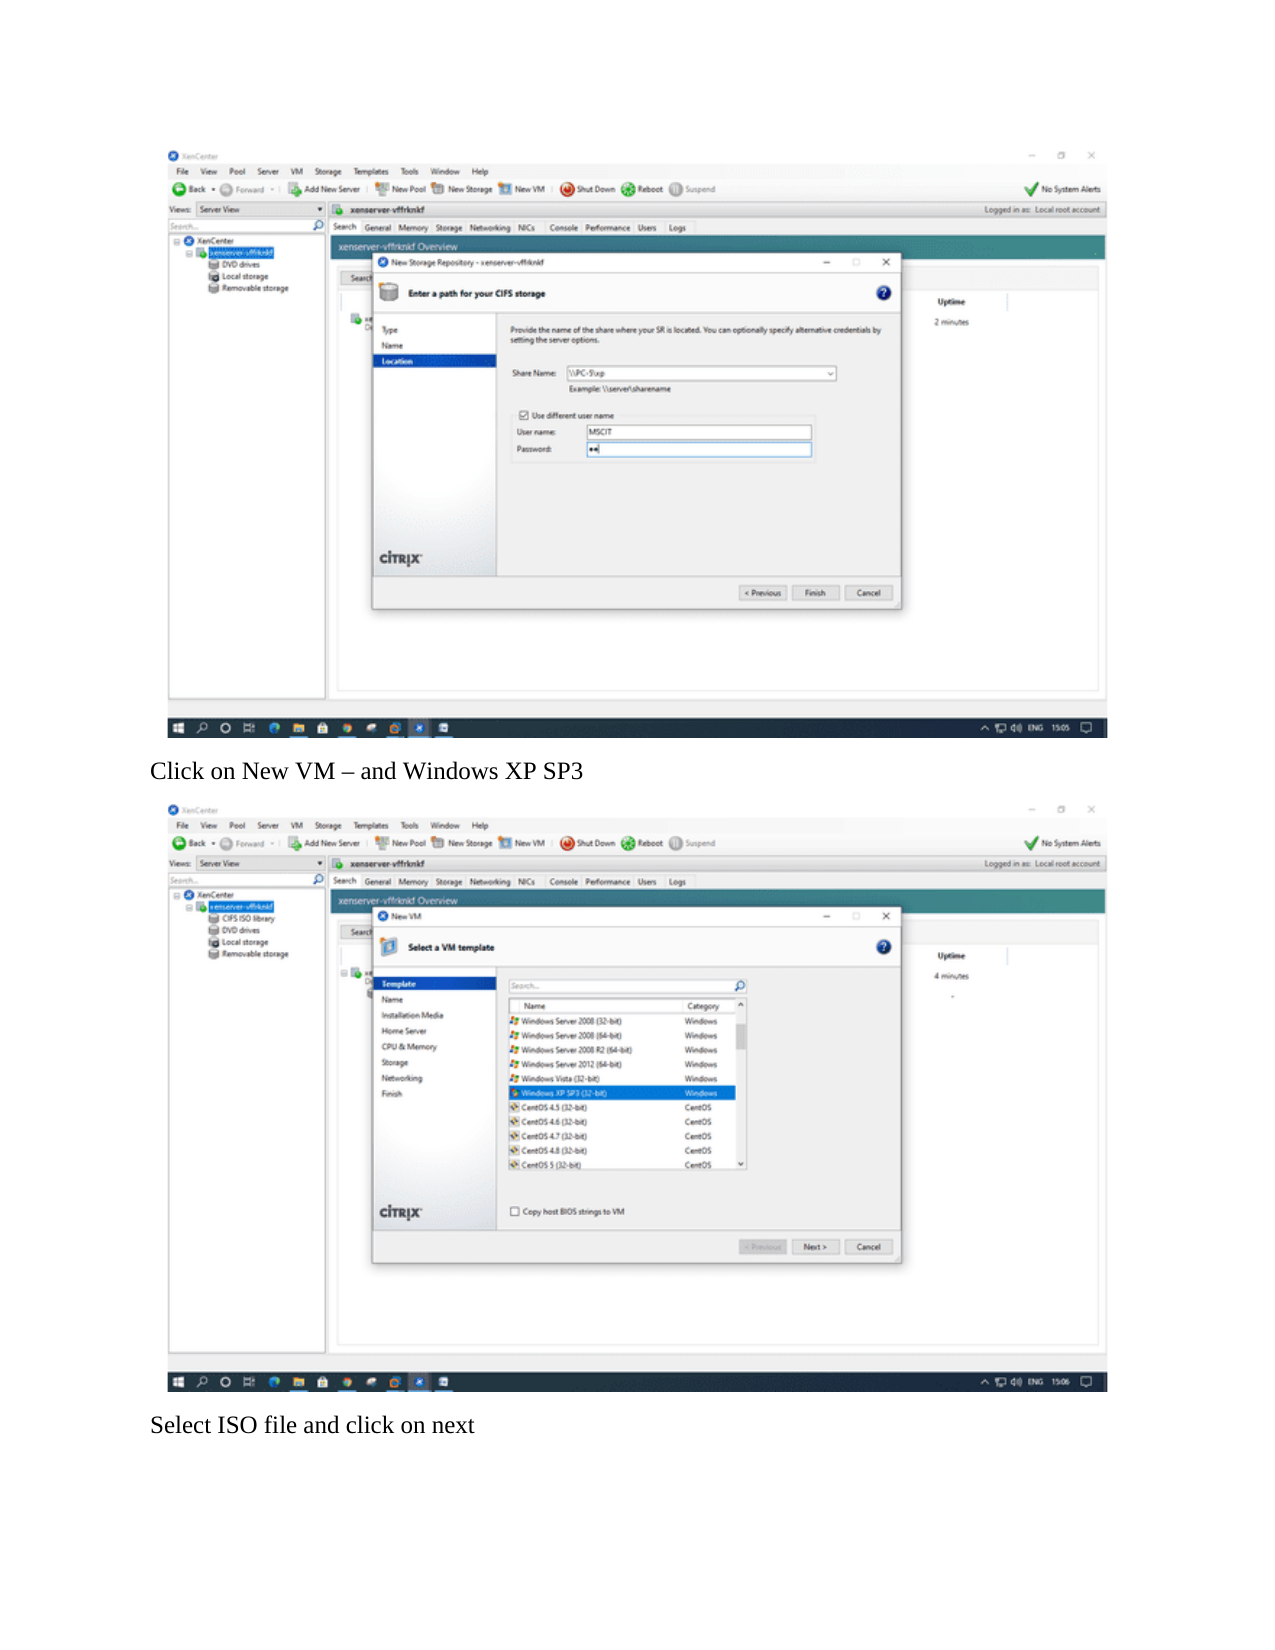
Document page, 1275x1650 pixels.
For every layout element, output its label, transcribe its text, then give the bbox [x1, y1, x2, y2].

picture [167, 804, 1108, 1392]
picture [167, 150, 1108, 738]
text Click on New VM – and Windows XP SP3 [150, 756, 1125, 785]
text Select ISO file and click on next [150, 1410, 1125, 1439]
